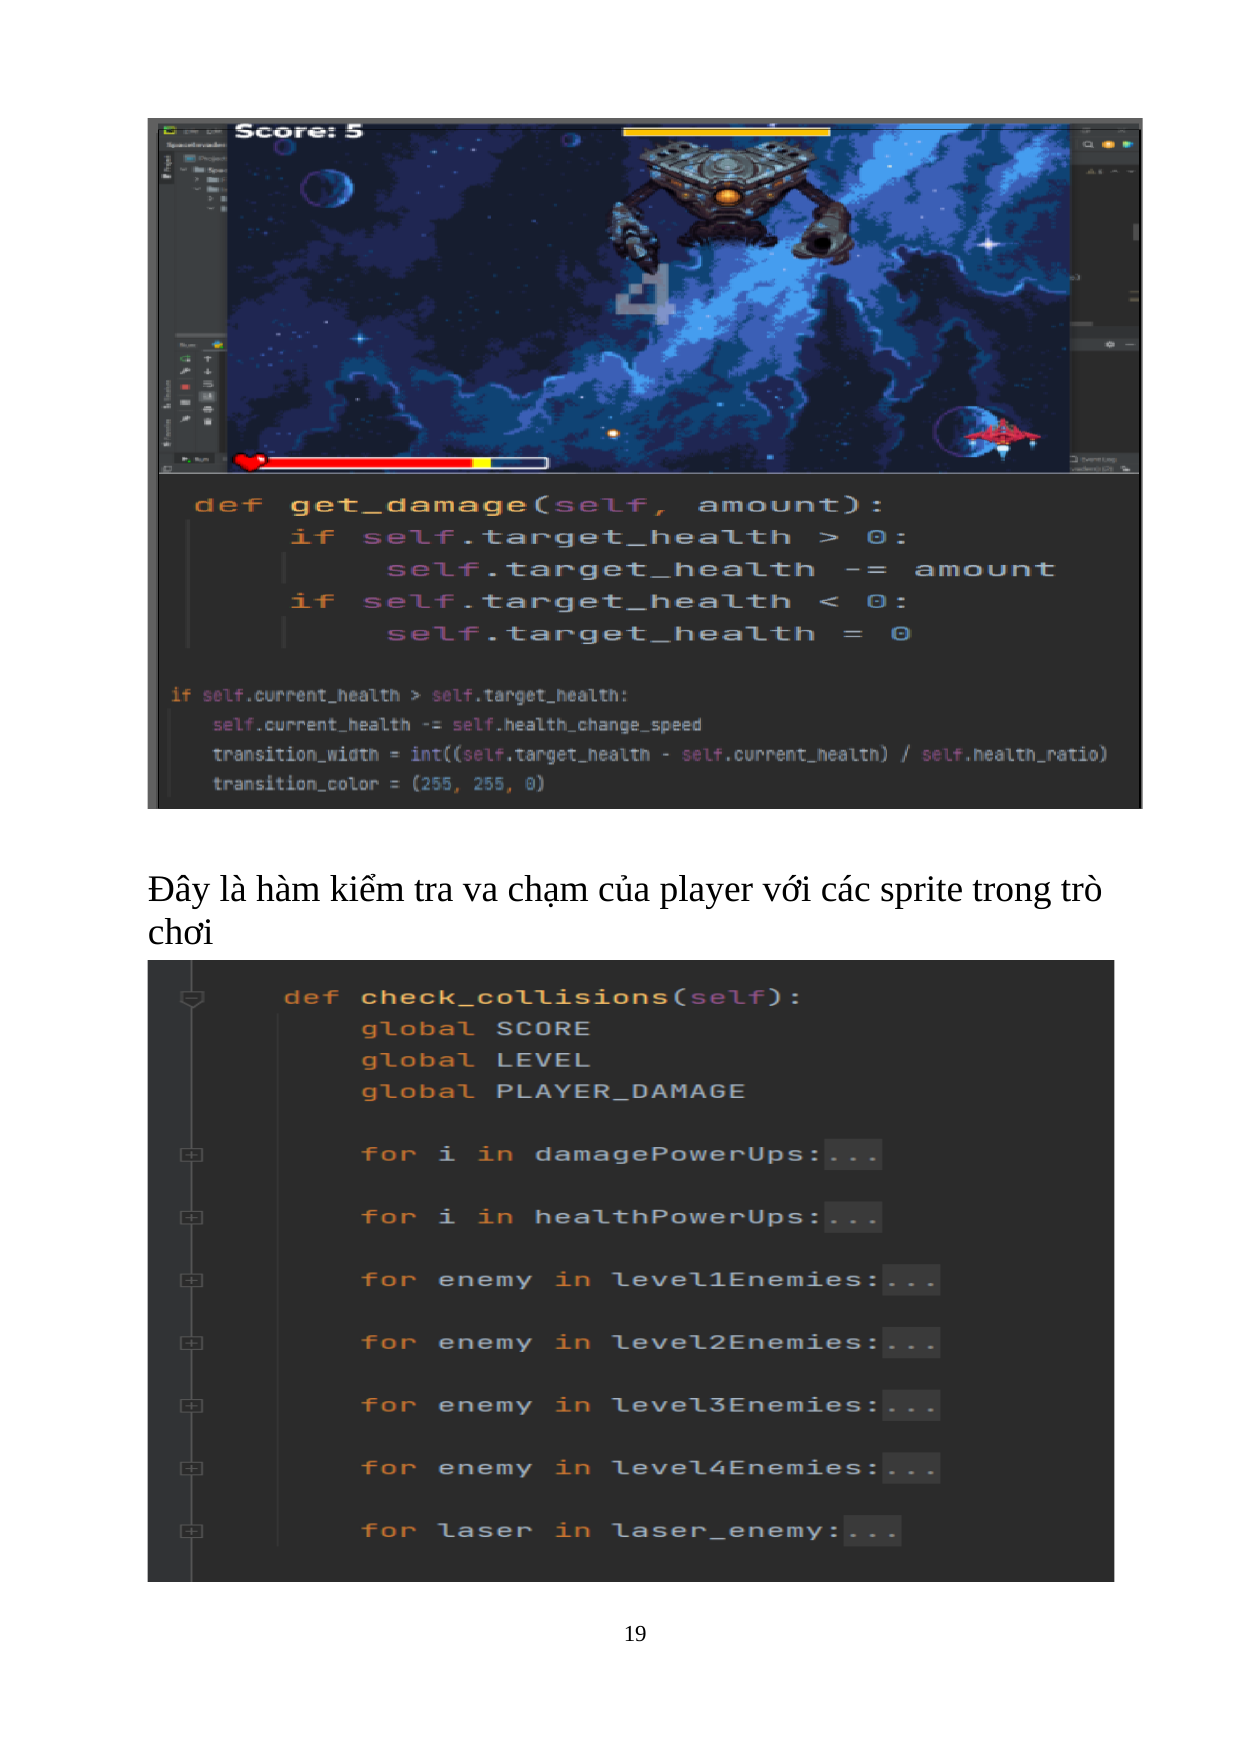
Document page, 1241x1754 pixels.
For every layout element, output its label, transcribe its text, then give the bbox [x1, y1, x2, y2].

picture [147, 960, 1115, 1582]
text Đây là hàm kiểm tra va chạm của player với các sprite trong trò chơi [148, 866, 1122, 953]
picture [147, 118, 1143, 809]
